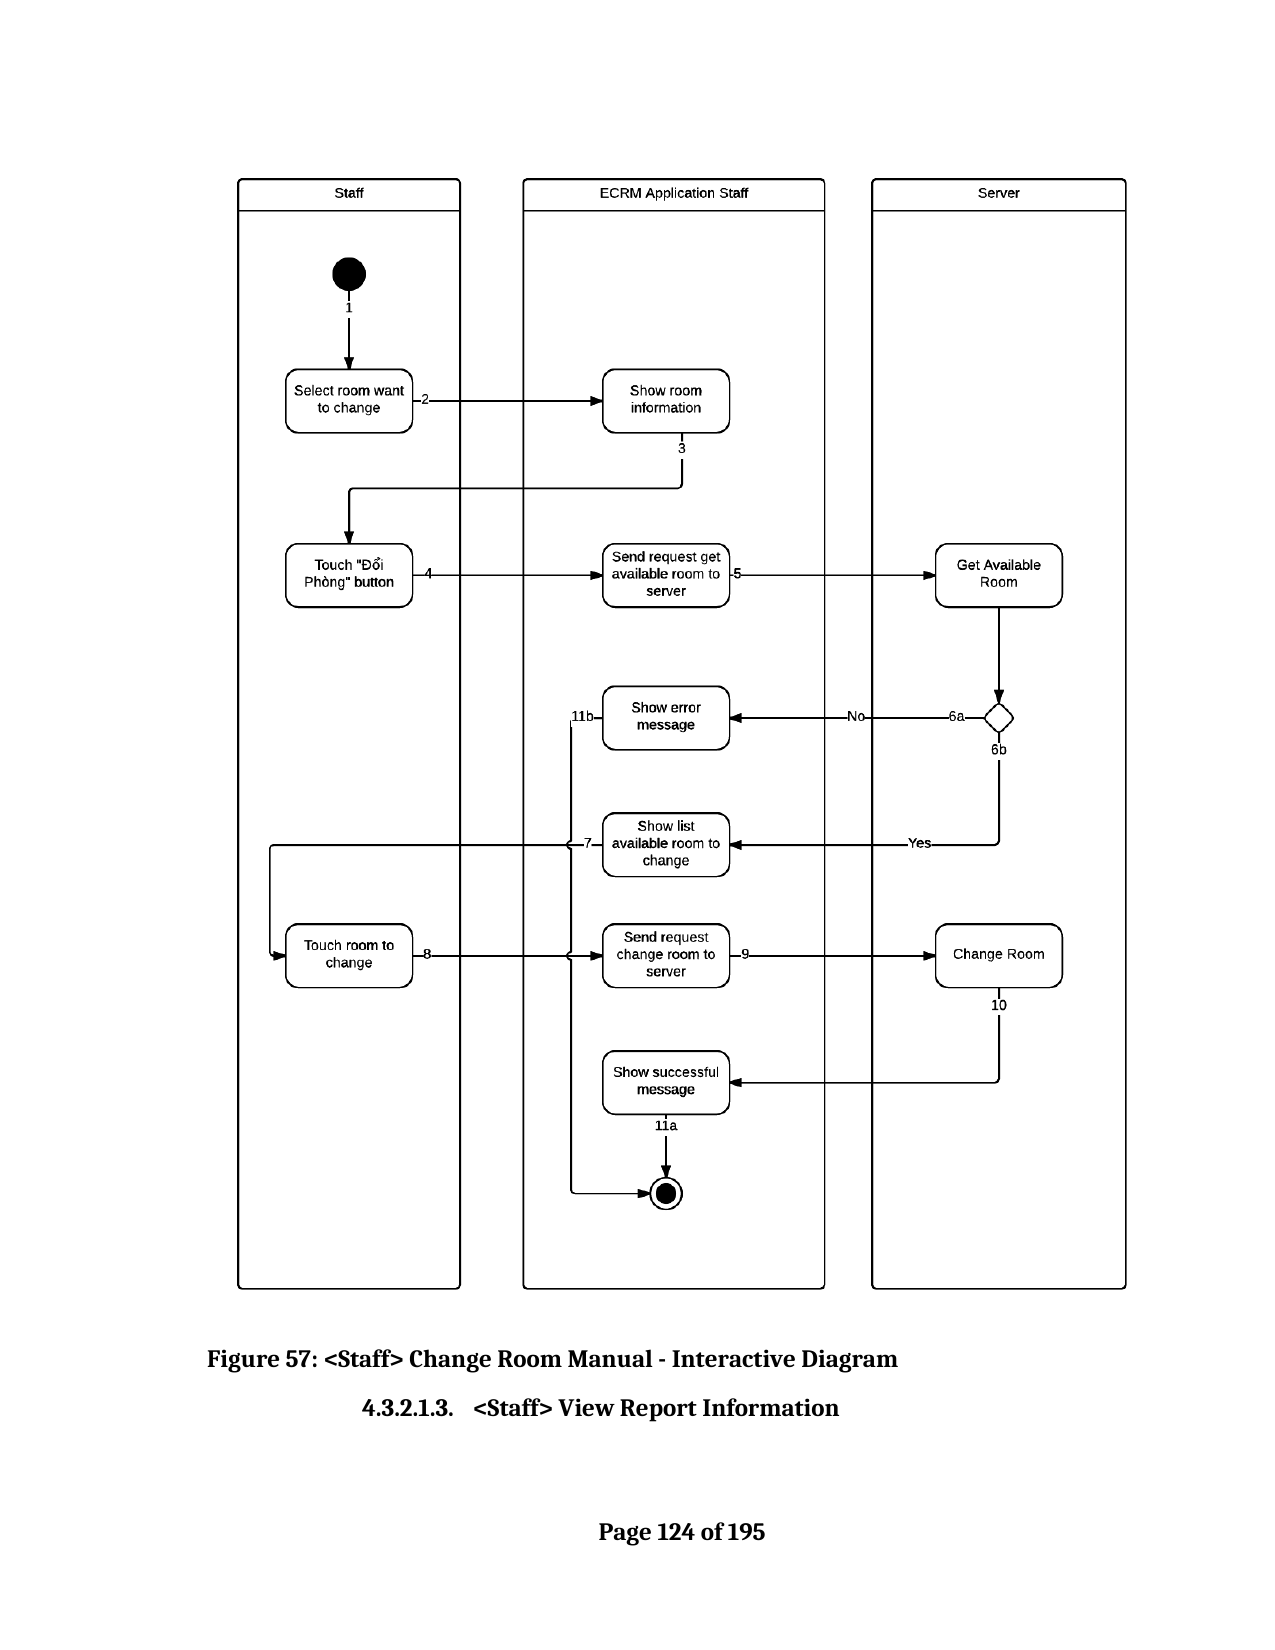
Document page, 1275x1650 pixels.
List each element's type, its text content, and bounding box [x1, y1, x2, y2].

picture [206, 147, 1157, 1320]
list <Staff> View Report Information [454, 1394, 1157, 1423]
